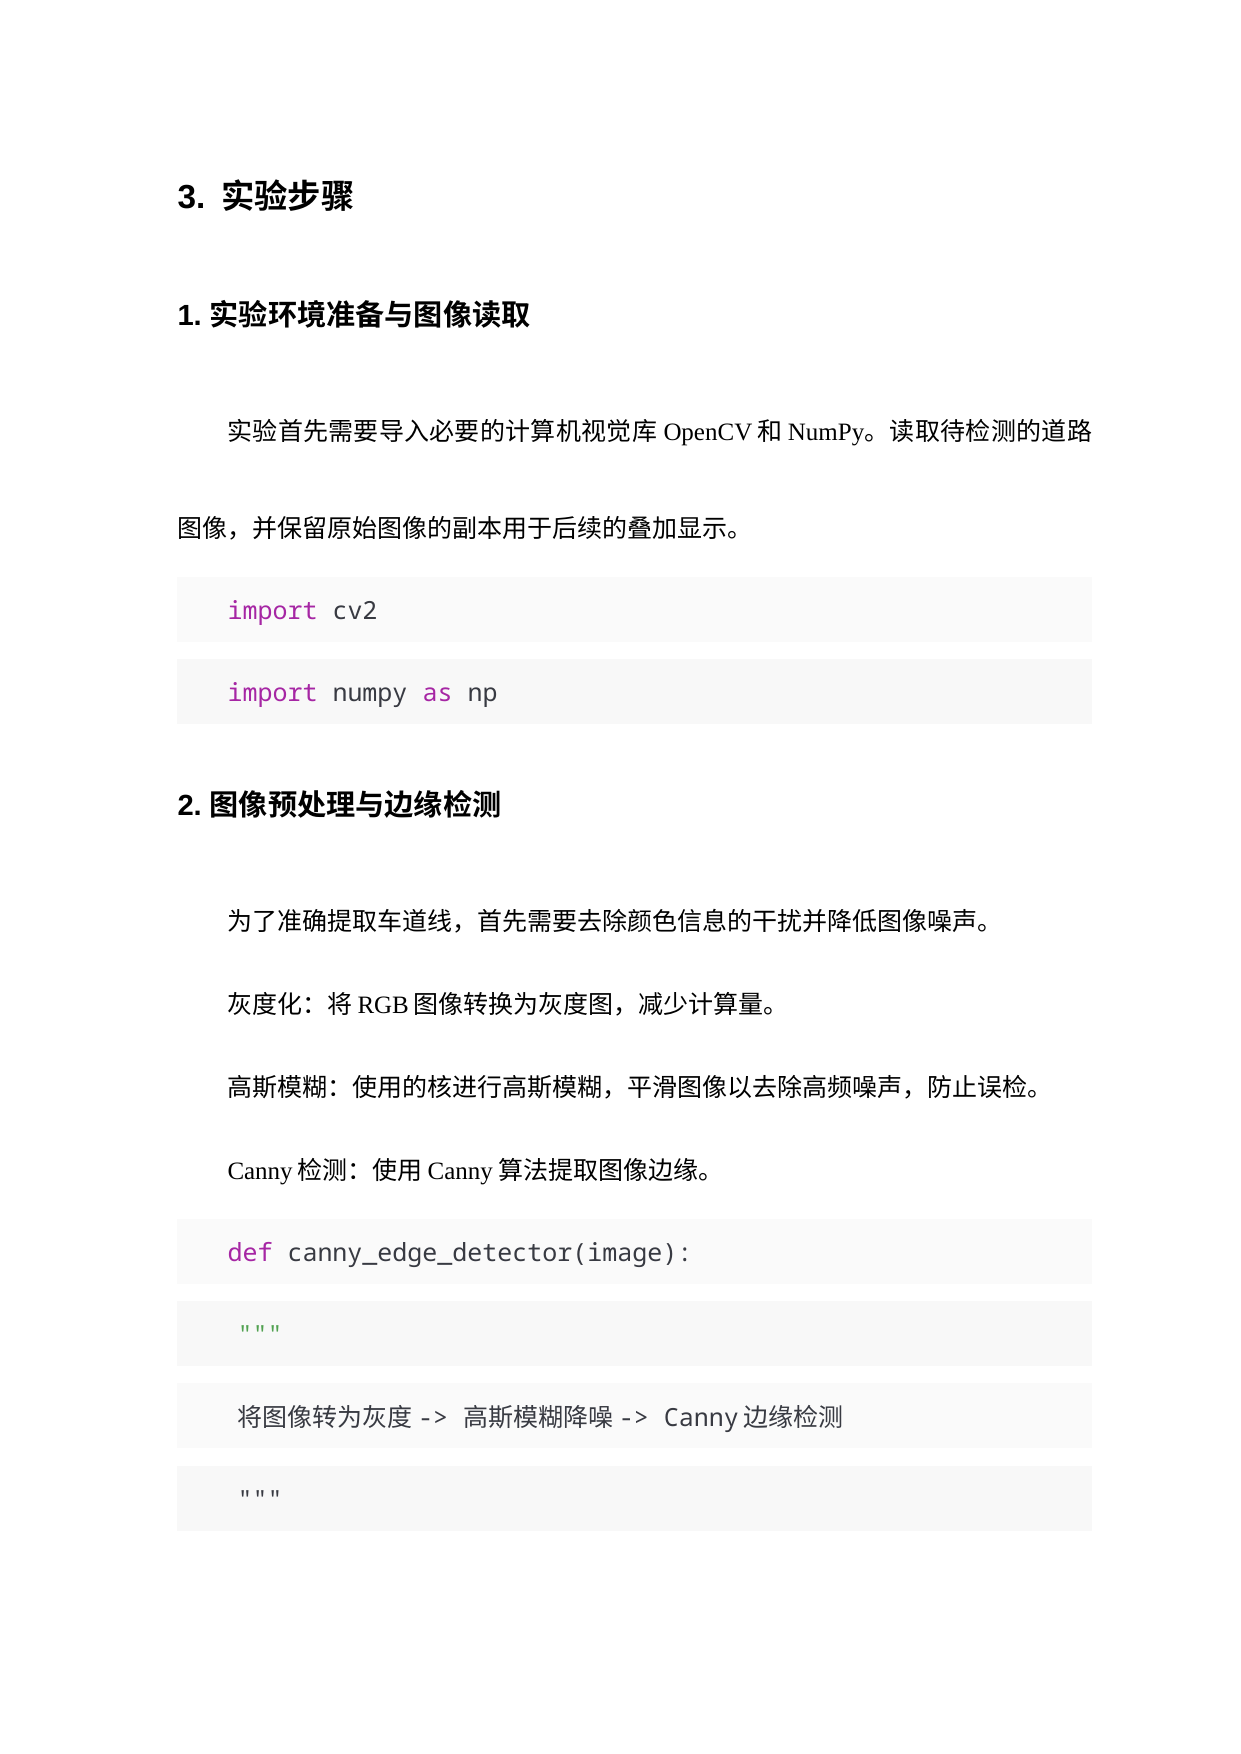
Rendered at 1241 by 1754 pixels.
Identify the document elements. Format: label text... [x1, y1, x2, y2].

text """ [177, 1301, 1092, 1366]
text """ [177, 1466, 1092, 1531]
subtitle 1. 实验环境准备与图像读取 [177, 280, 1092, 345]
text Canny检测：使用Canny算法提取图像边缘。 [177, 1136, 1092, 1201]
text 为了准确提取车道线，首先需要去除颜色信息的干扰并降低图像噪声。 [177, 887, 1092, 952]
text 高斯模糊：使用的核进行高斯模糊，平滑图像以去除高频噪声，防止误检。 [177, 1053, 1092, 1118]
text def canny_edge_detector(image): [177, 1219, 1092, 1284]
text 将图像转为灰度 -> 高斯模糊降噪 -> Canny边缘检测 [177, 1383, 1092, 1448]
subtitle 实验步骤 [177, 162, 1092, 227]
text 实验首先需要导入必要的计算机视觉库OpenCV和NumPy。读取待检测的道路图像，并保留原始图像的副本用于后续的叠加显示。 [177, 397, 1092, 559]
text import numpy as np [177, 659, 1092, 724]
text import cv2 [177, 577, 1092, 642]
subtitle 2. 图像预处理与边缘检测 [177, 770, 1092, 835]
text 灰度化：将RGB图像转换为灰度图，减少计算量。 [177, 970, 1092, 1035]
